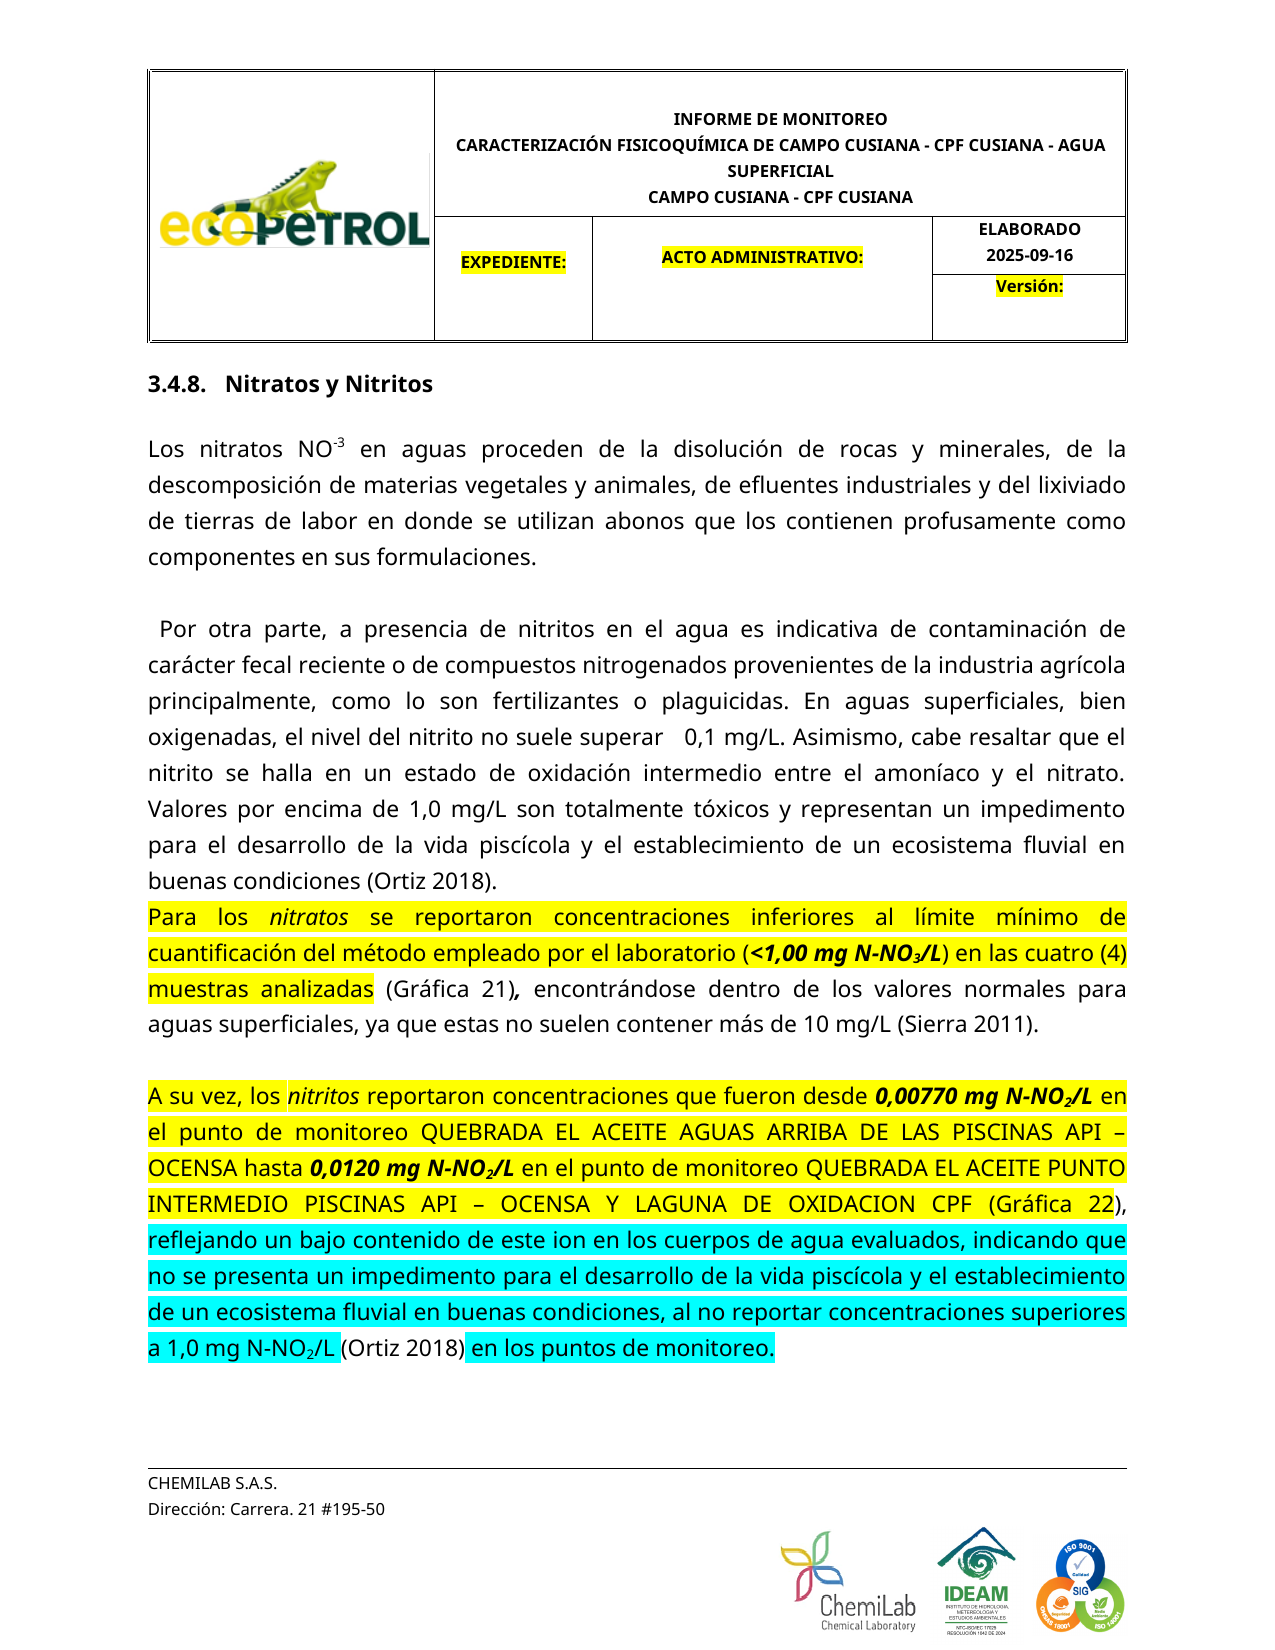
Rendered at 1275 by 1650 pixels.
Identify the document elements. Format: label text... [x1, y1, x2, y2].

picture [159, 153, 432, 250]
text Los nitratos NO-3 en aguas proceden de la disolución de rocas y minerales, de la descomposición de materias vegetales y animales, de efluentes industriales y del lixiviado de tierras de labor en donde se utilizan abonos que los contienen profusamente como componentes en sus formulaciones. [148, 433, 1127, 572]
subtitle Nitratos y Nitritos [148, 368, 1127, 399]
picture [1032, 1534, 1128, 1636]
picture [775, 1523, 1024, 1647]
text Por otra parte, a presencia de nitritos en el agua es indicativa de contaminación de carácter fecal reciente o de compuestos nitrogenados provenientes de la industria agrícola principalmente, como lo son fertilizantes o plaguicidas. En aguas superficiales, bien oxigenadas, el nivel del nitrito no suele superar 0,1 mg/L. Asimismo, cabe resaltar que el nitrito se halla en un estado de oxidación intermedio entre el amoníaco y el nitrato. Valores por encima de 1,0 mg/L son totalmente tóxicos y representan un impedimento para el desarrollo de la vida piscícola y el establecimiento de un ecosistema fluvial en buenas condiciones . [148, 613, 1127, 896]
text A su vez, los nitritos reportaron concentraciones que fueron desde 0,00770 mg N-NO2/L en el punto de monitoreo QUEBRADA EL ACEITE AGUAS ARRIBA DE LAS PISCINAS API – OCENSA hasta 0,0120 mg N-NO2/L en el punto de monitoreo QUEBRADA EL ACEITE PUNTO INTERMEDIO PISCINAS API – OCENSA Y LAGUNA DE OXIDACION CPF (Gráfica 22), reflejando un bajo contenido de este ion en los cuerpos de agua evaluados, indicando que no se presenta un impedimento para el desarrollo de la vida piscícola y el establecimiento de un ecosistema fluvial en buenas condiciones, al no reportar concentraciones superiores a 1,0 mg N-NO2/L en los puntos de monitoreo. [148, 1183, 1127, 1224]
text Para los nitratos se reportaron concentraciones inferiores al límite mínimo de cuantificación del método empleado por el laboratorio (<1,00 mg N-NO3/L) en las cuatro (4) muestras analizadas (Gráfica 21), encontrándose dentro de los valores normales para aguas superficiales, ya que estas no suelen contener más de 10 mg/L . [148, 968, 1127, 1040]
